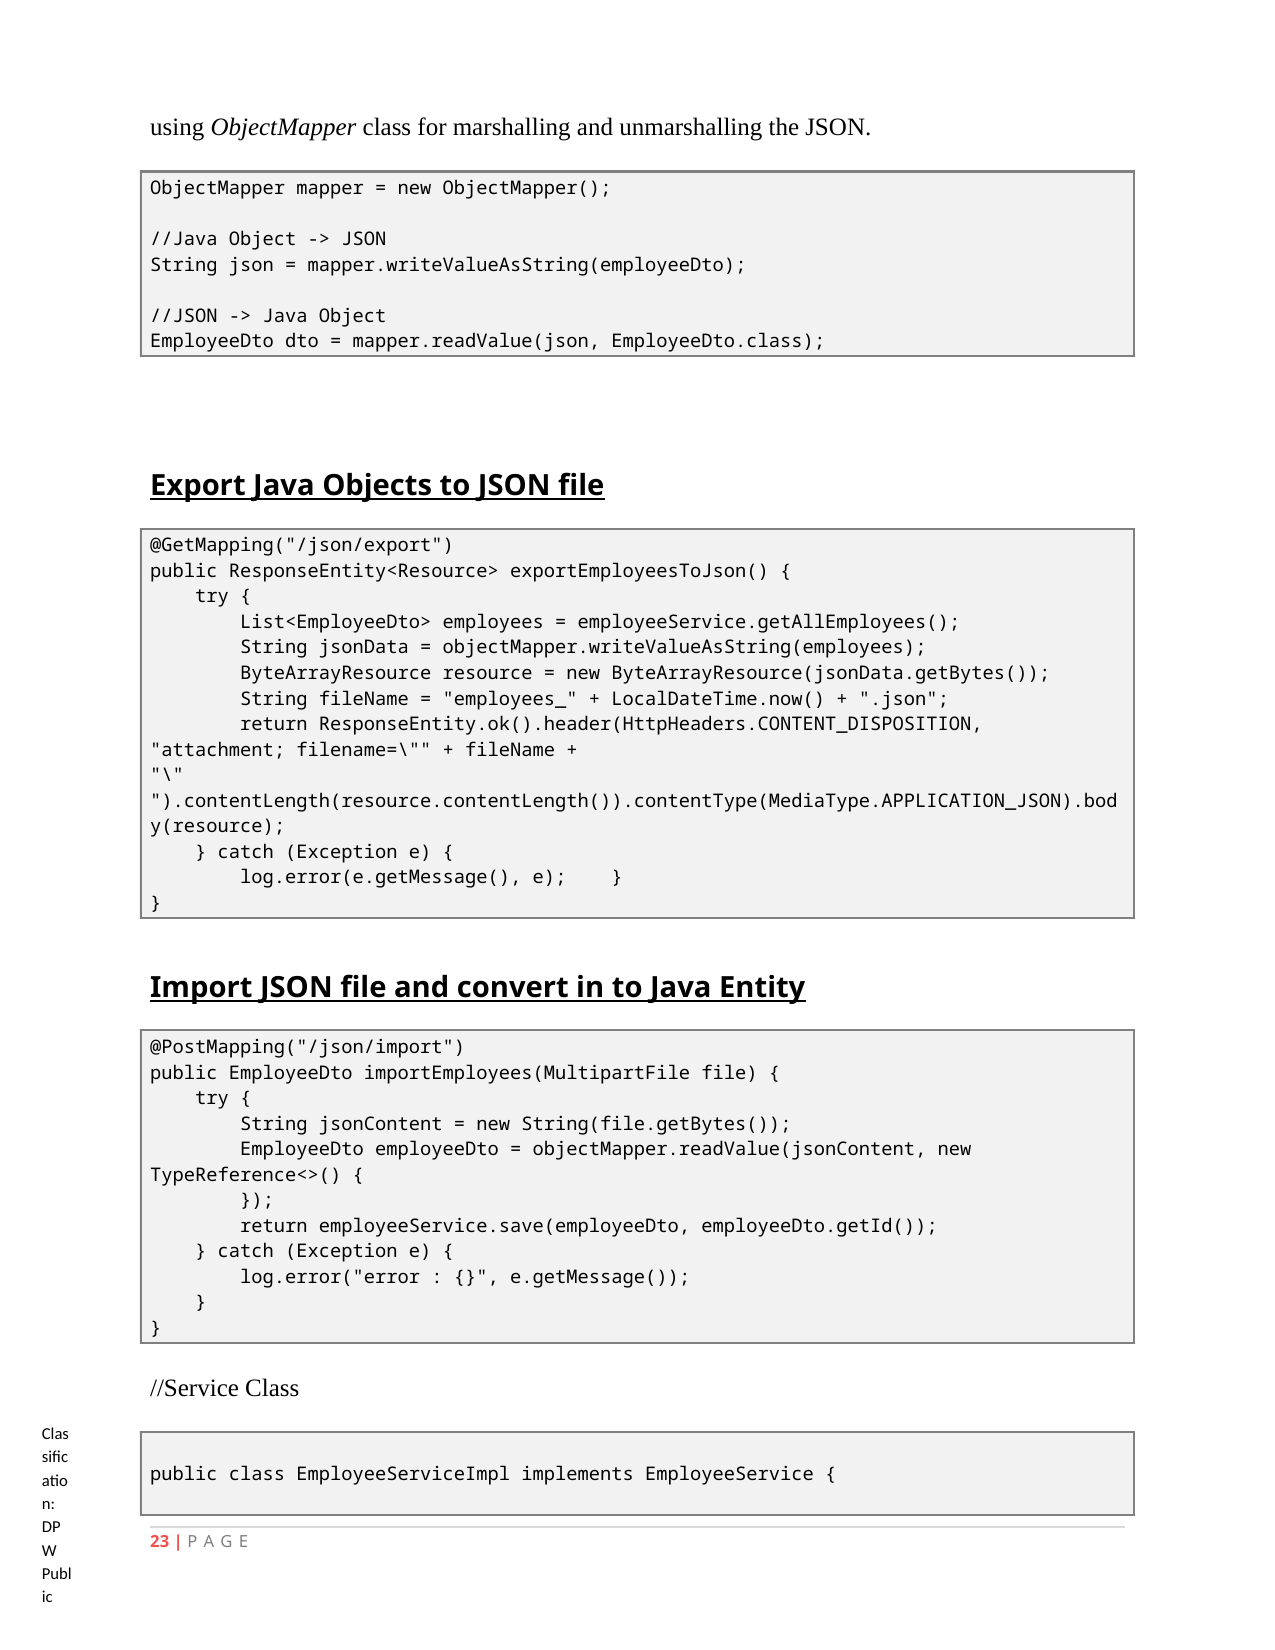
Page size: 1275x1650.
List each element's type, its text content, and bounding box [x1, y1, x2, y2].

text ObjectMapper mapper = new ObjectMapper(); //Java Object -> JSON String json = mapper.writeValueAsString(employeeDto); //JSON -> Java Object EmployeeDto dto = mapper.readValue(json, EmployeeDto.class); [142, 173, 1133, 355]
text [142, 1433, 1133, 1514]
text @GetMapping("/json/export") public ResponseEntity<Resource> exportEmployeesToJson() { try { List<EmployeeDto> employees = employeeService.getAllEmployees(); String jsonData = objectMapper.writeValueAsString(employees); ByteArrayResource resource = new ByteArrayResource(jsonData.getBytes()); String fileName = "employees_" + LocalDateTime.now() + ".json"; return ResponseEntity.ok().header(HttpHeaders.CONTENT_DISPOSITION, "attachment; filename=\"" + fileName + "\"").contentLength(resource.contentLength()).contentType(MediaType.APPLICATION_JSON).body(resource); } catch (Exception e) { log.error(e.getMessage(), e); } } [142, 530, 1133, 917]
text //Service Class [150, 1373, 1125, 1402]
subtitle Export Java Objects to JSON file [150, 464, 1125, 504]
subtitle Import JSON file and convert in to Java Entity [150, 966, 1125, 1006]
text using ObjectMapper class for marshalling and unmarshalling the JSON. [150, 112, 1125, 141]
text @PostMapping("/json/import") public EmployeeDto importEmployees(MultipartFile file) { try { String jsonContent = new String(file.getBytes()); EmployeeDto employeeDto = objectMapper.readValue(jsonContent, new TypeReference<>() { }); return employeeService.save(employeeDto, employeeDto.getId()); } catch (Exception e) { log.error("error : {}", e.getMessage()); } } [142, 1031, 1133, 1342]
